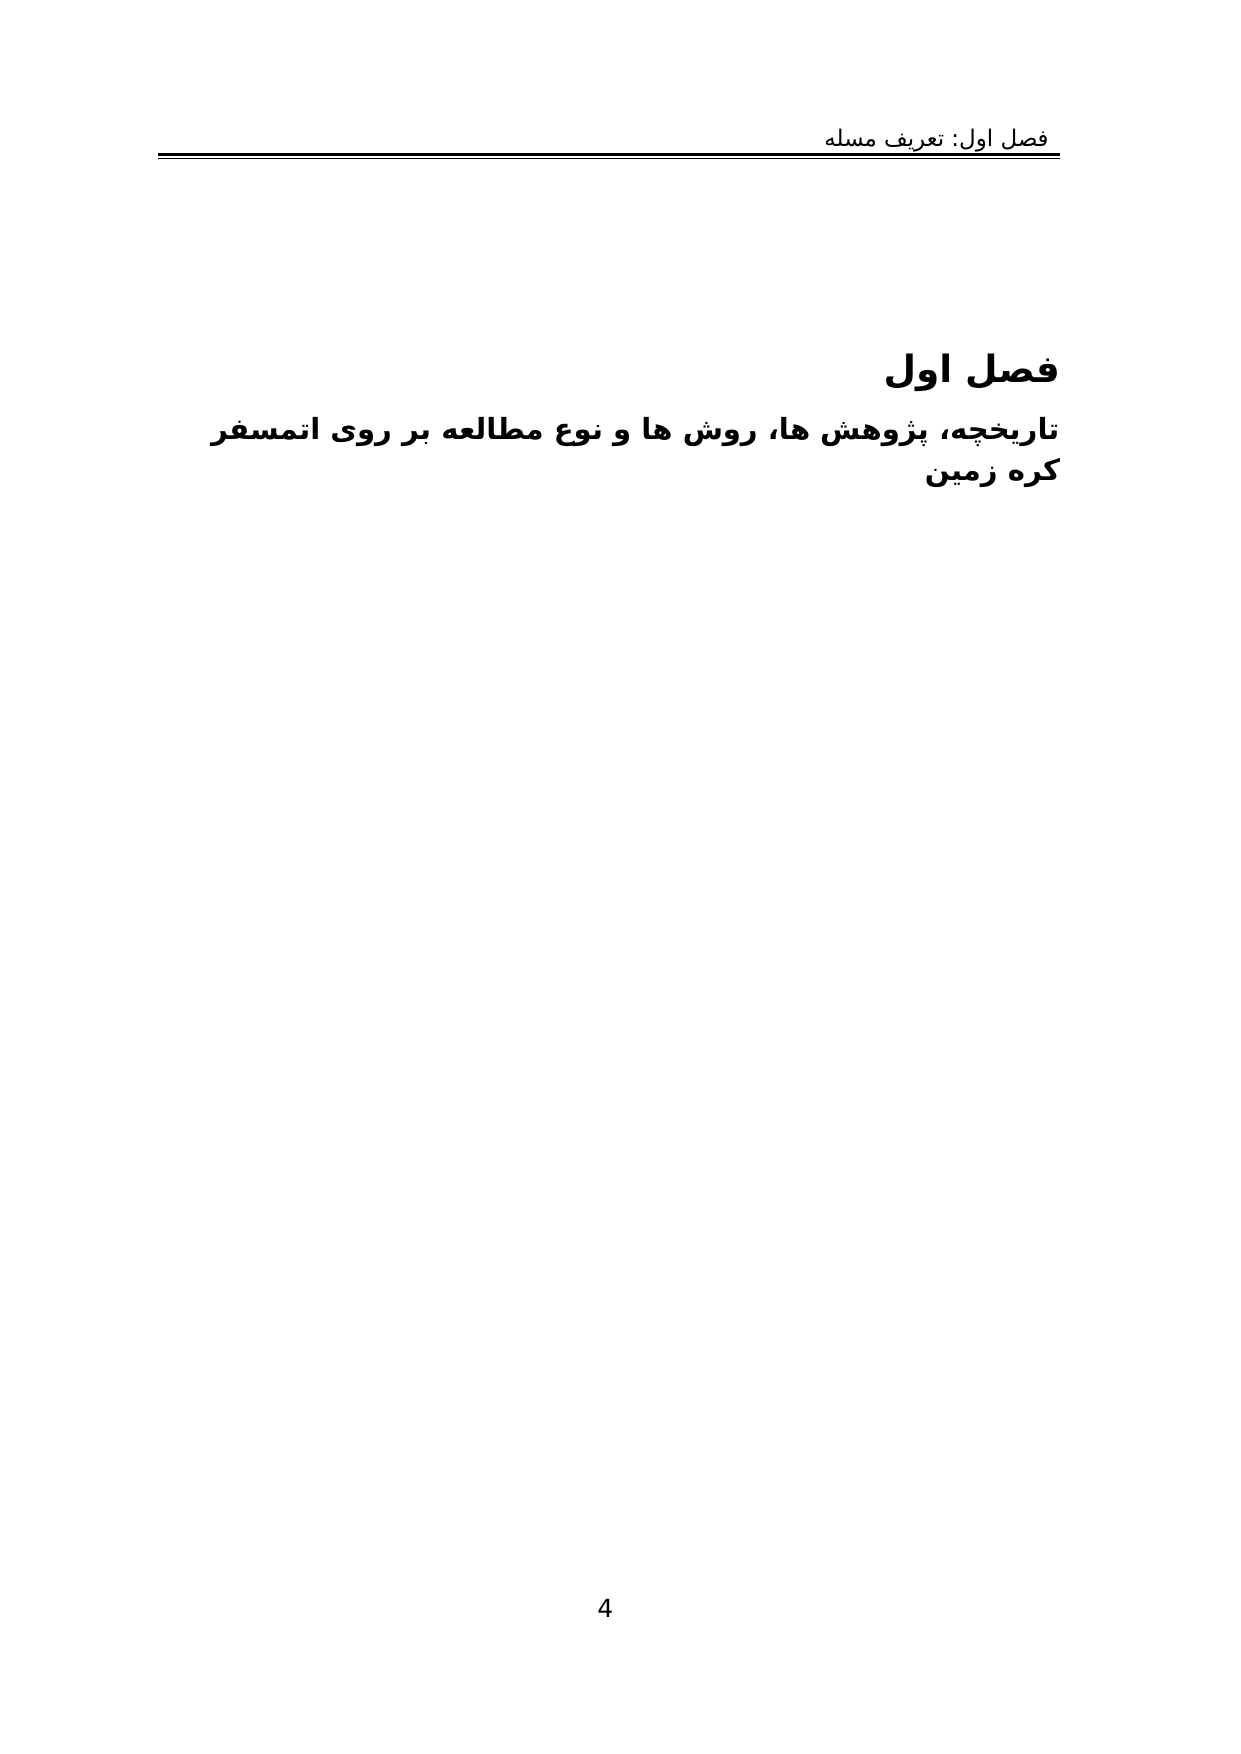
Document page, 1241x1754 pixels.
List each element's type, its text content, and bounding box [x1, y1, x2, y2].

subtitle فصل اول [150, 296, 1060, 392]
text تاریخچه، پژوهش ها، روش ها و نوع مطالعه بر روی اتمسفر کره زمین [150, 413, 1060, 487]
